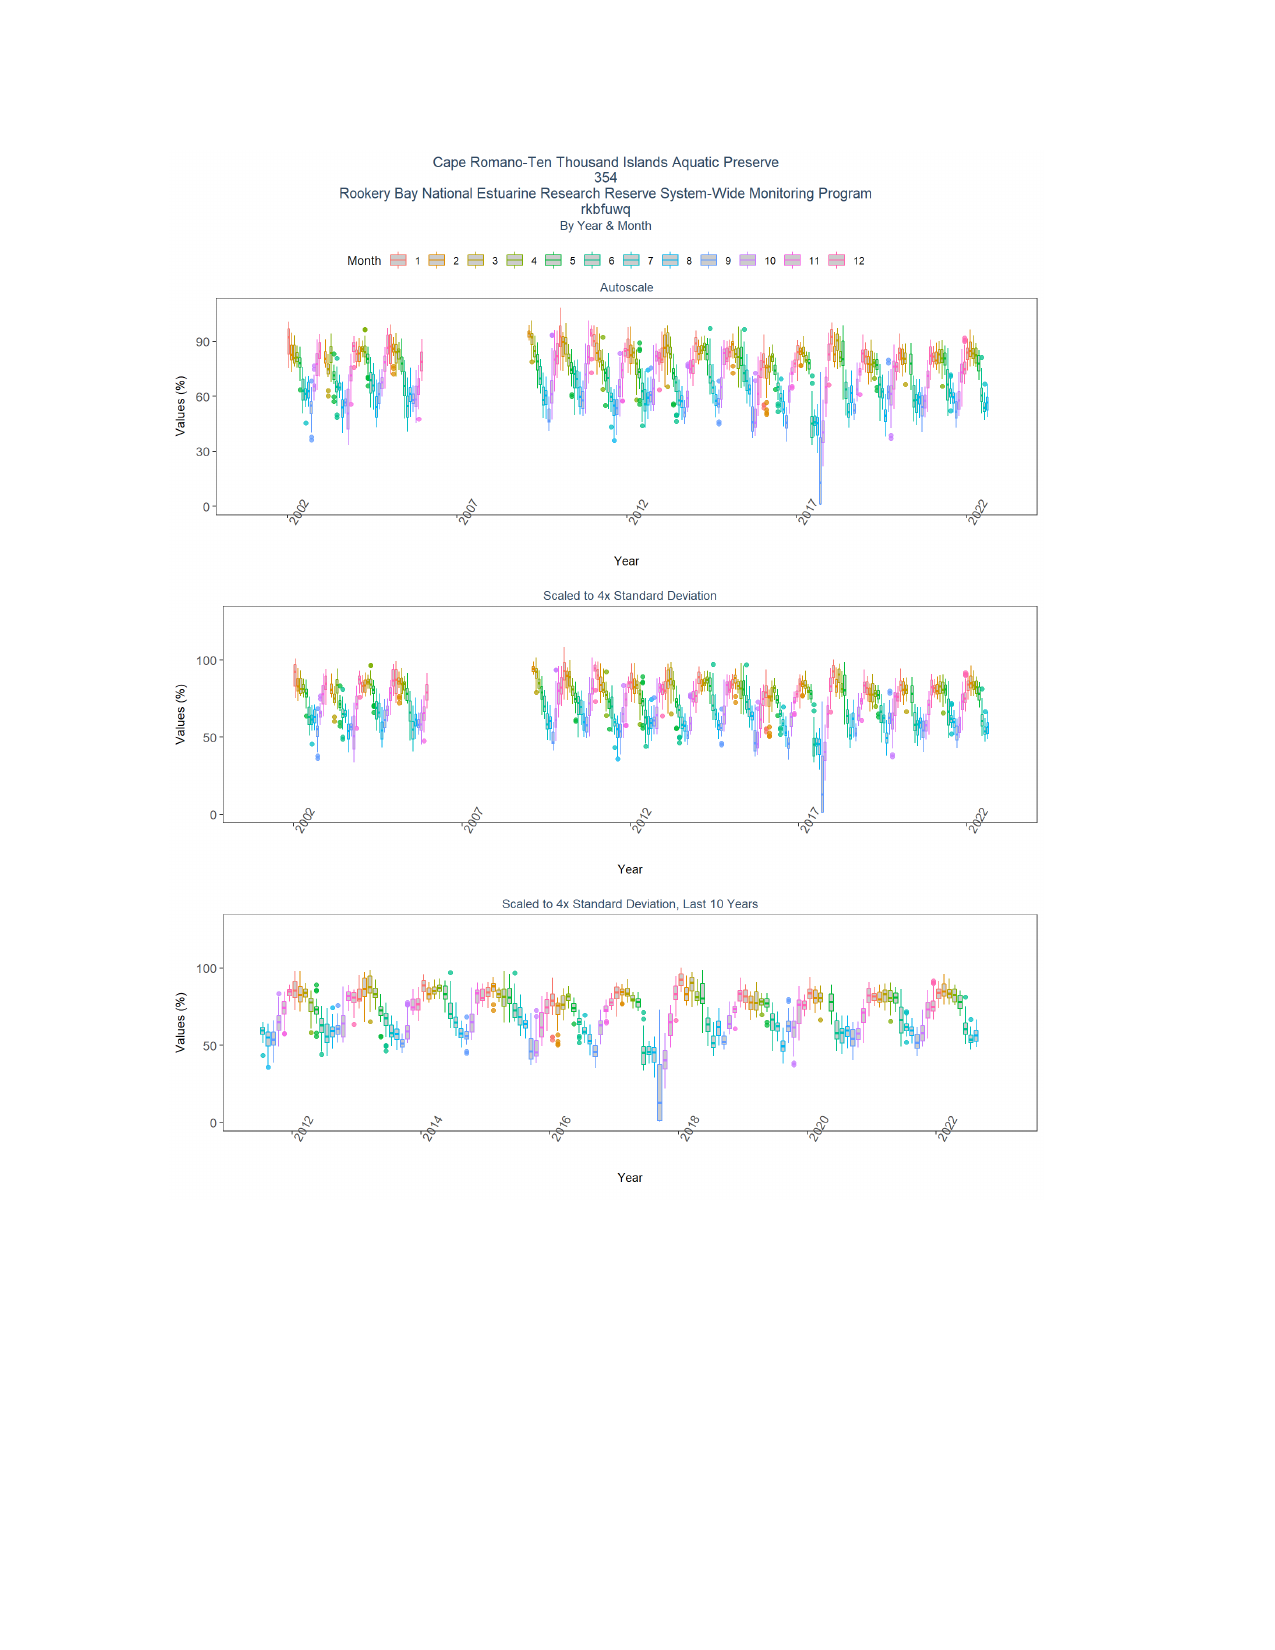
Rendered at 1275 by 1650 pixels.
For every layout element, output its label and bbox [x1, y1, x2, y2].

picture [168, 150, 1044, 1200]
